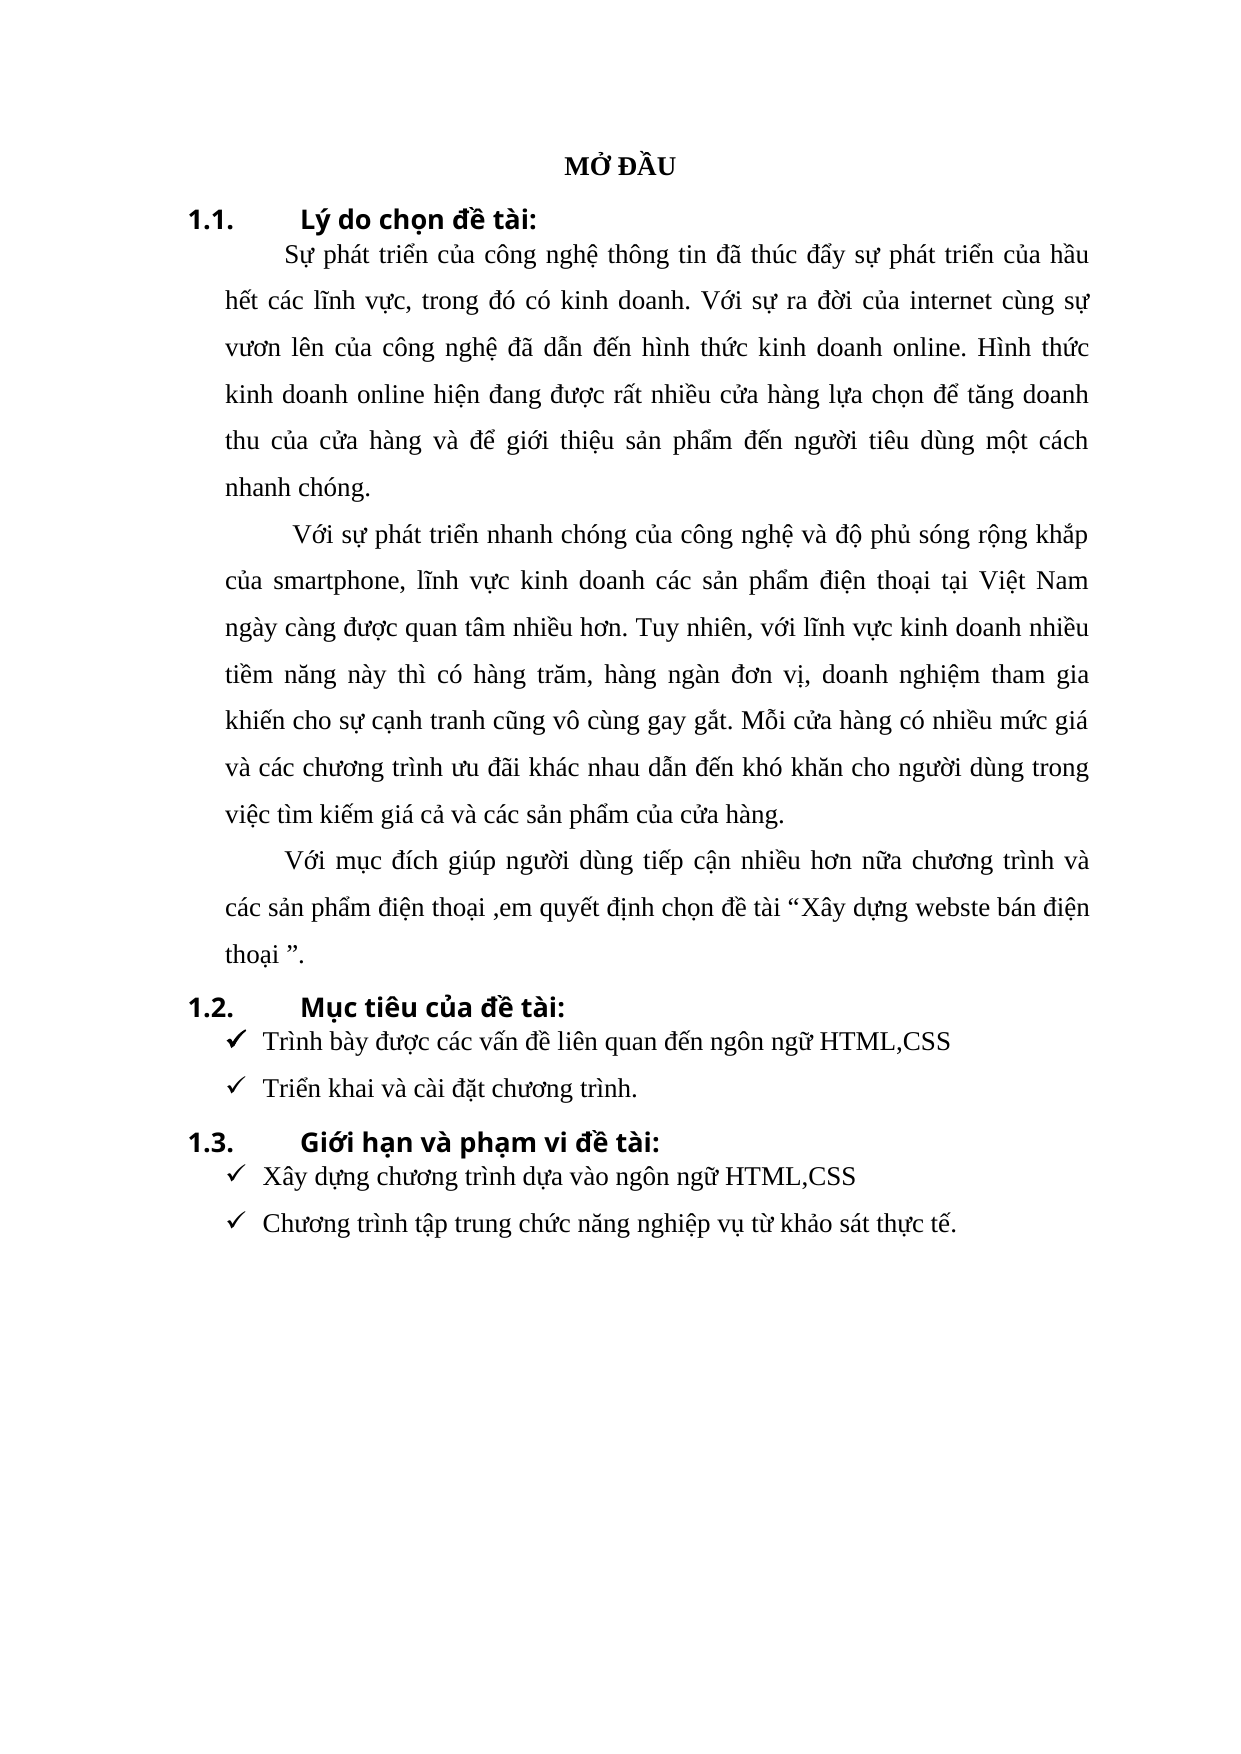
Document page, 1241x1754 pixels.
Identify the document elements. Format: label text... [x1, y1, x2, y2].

subtitle Giới hạn và phạm vi đề tài: [187, 1123, 1090, 1160]
text Với sự phát triển nhanh chóng của công nghệ và độ phủ sóng rộng khắp của smartphone, lĩnh vực kinh doanh các sản phẩm điện thoại tại Việt Nam ngày càng được quan tâm nhiều hơn. Tuy nhiên, với lĩnh vực kinh doanh nhiều tiềm năng này thì có hàng trăm, hàng ngàn đơn vị, doanh nghiệm tham gia khiến cho sự cạnh tranh cũng vô cùng gay gắt. Mỗi cửa hàng có nhiều mức giá và các chương trình ưu đãi khác nhau dẫn đến khó khăn cho người dùng trong việc tìm kiếm giá cả và các sản phẩm của cửa hàng. [225, 518, 1090, 829]
list Trình bày được các vấn đề liên quan đến ngôn ngữ HTML,CSS [225, 1025, 1090, 1057]
text Sự phát triển của công nghệ thông tin đã thúc đẩy sự phát triển của hầu hết các lĩnh vực, trong đó có kinh doanh. Với sự ra đời của internet cùng sự vươn lên của công nghệ đã dẫn đến hình thức kinh doanh online. Hình thức kinh doanh online hiện đang được rất nhiều cửa hàng lựa chọn để tăng doanh thu của cửa hàng và để giới thiệu sản phẩm đến người tiêu dùng một cách nhanh chóng. [225, 238, 1090, 502]
subtitle Mục tiêu của đề tài: [187, 988, 1090, 1025]
list Triển khai và cài đặt chương trình. [225, 1072, 1090, 1103]
subtitle Lý do chọn đề tài: [187, 201, 1090, 238]
list Chương trình tập trung chức năng nghiệp vụ từ khảo sát thực tế. [225, 1207, 1090, 1238]
list Xây dựng chương trình dựa vào ngôn ngữ HTML,CSS [225, 1160, 1090, 1191]
text Với mục đích giúp người dùng tiếp cận nhiều hơn nữa chương trình và các sản phẩm điện thoại ,em quyết định chọn đề tài “Xây dựng webste bán điện thoại ”. [225, 844, 1090, 969]
text MỞ ĐẦU [150, 150, 1090, 181]
